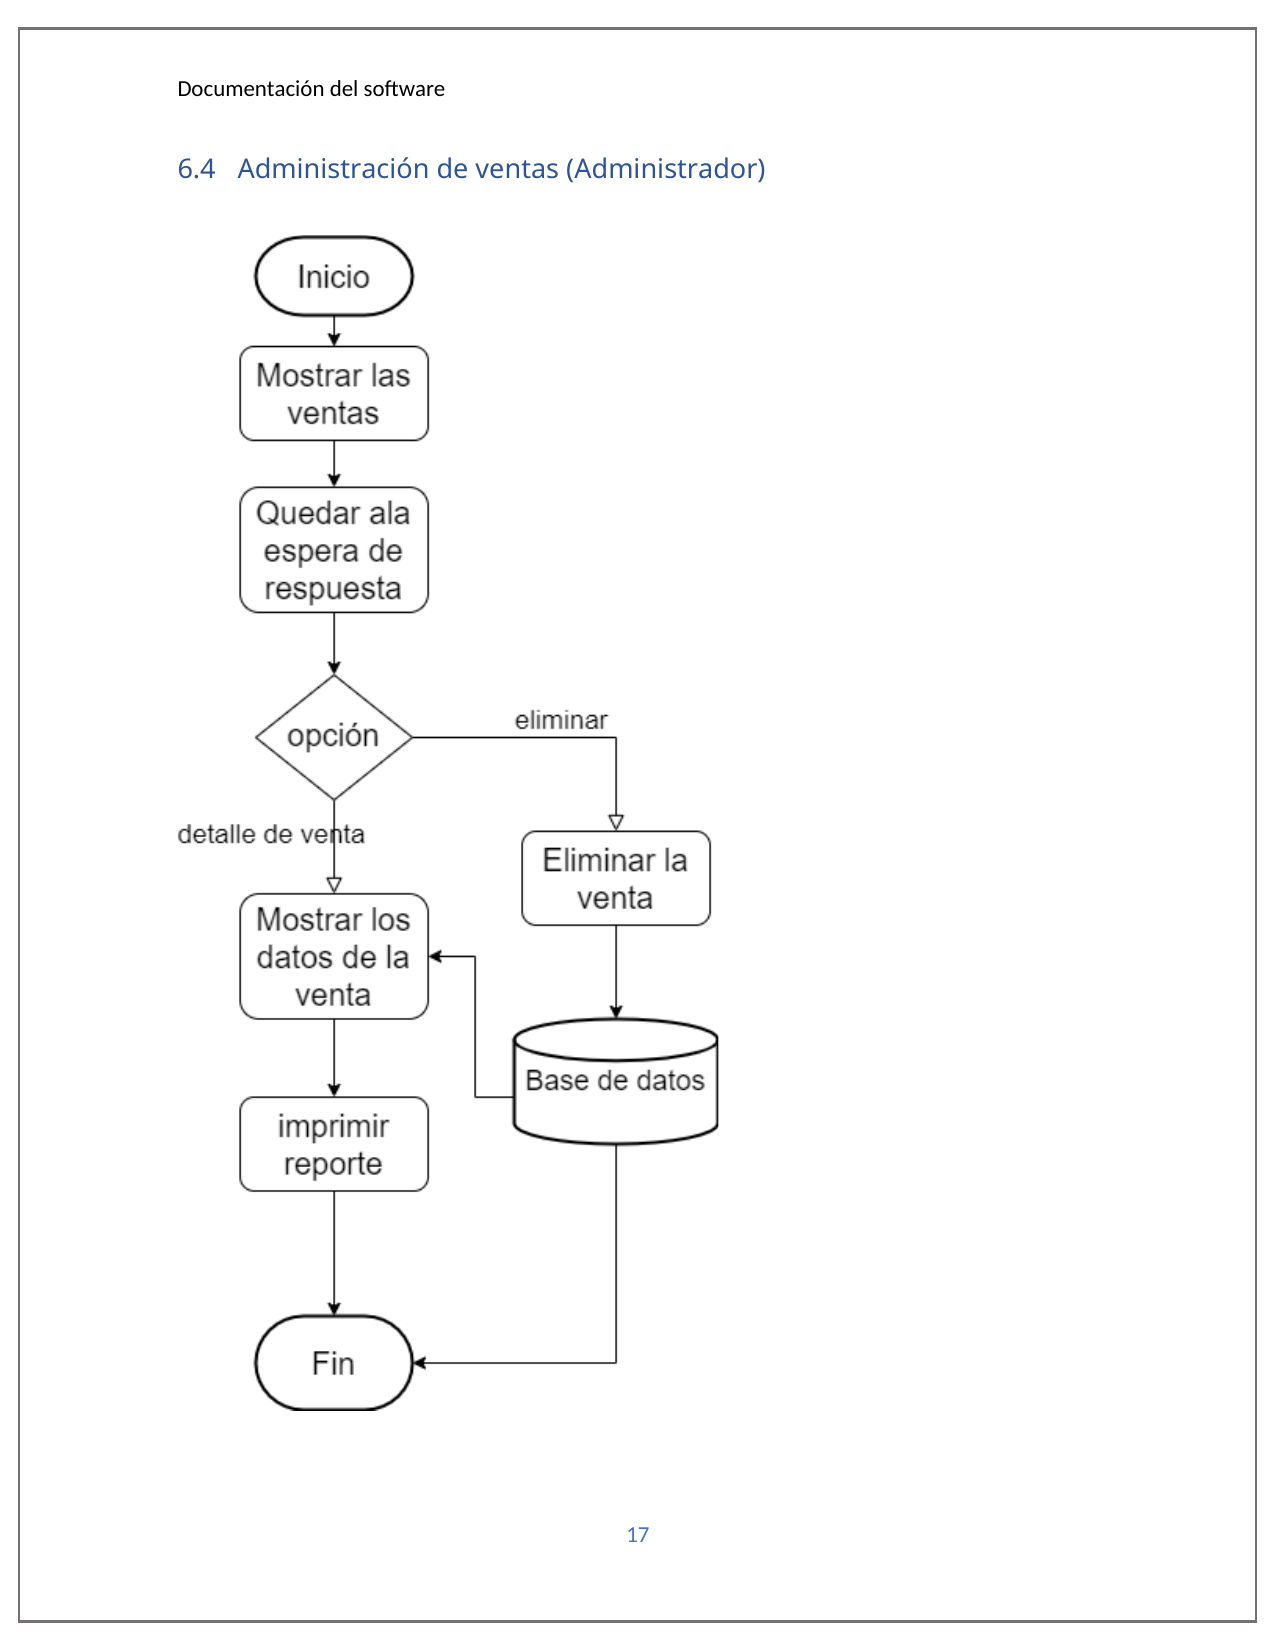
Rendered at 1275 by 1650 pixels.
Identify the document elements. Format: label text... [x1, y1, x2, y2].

picture [177, 235, 719, 1411]
subtitle Administración de ventas (Administrador) [177, 149, 1098, 186]
